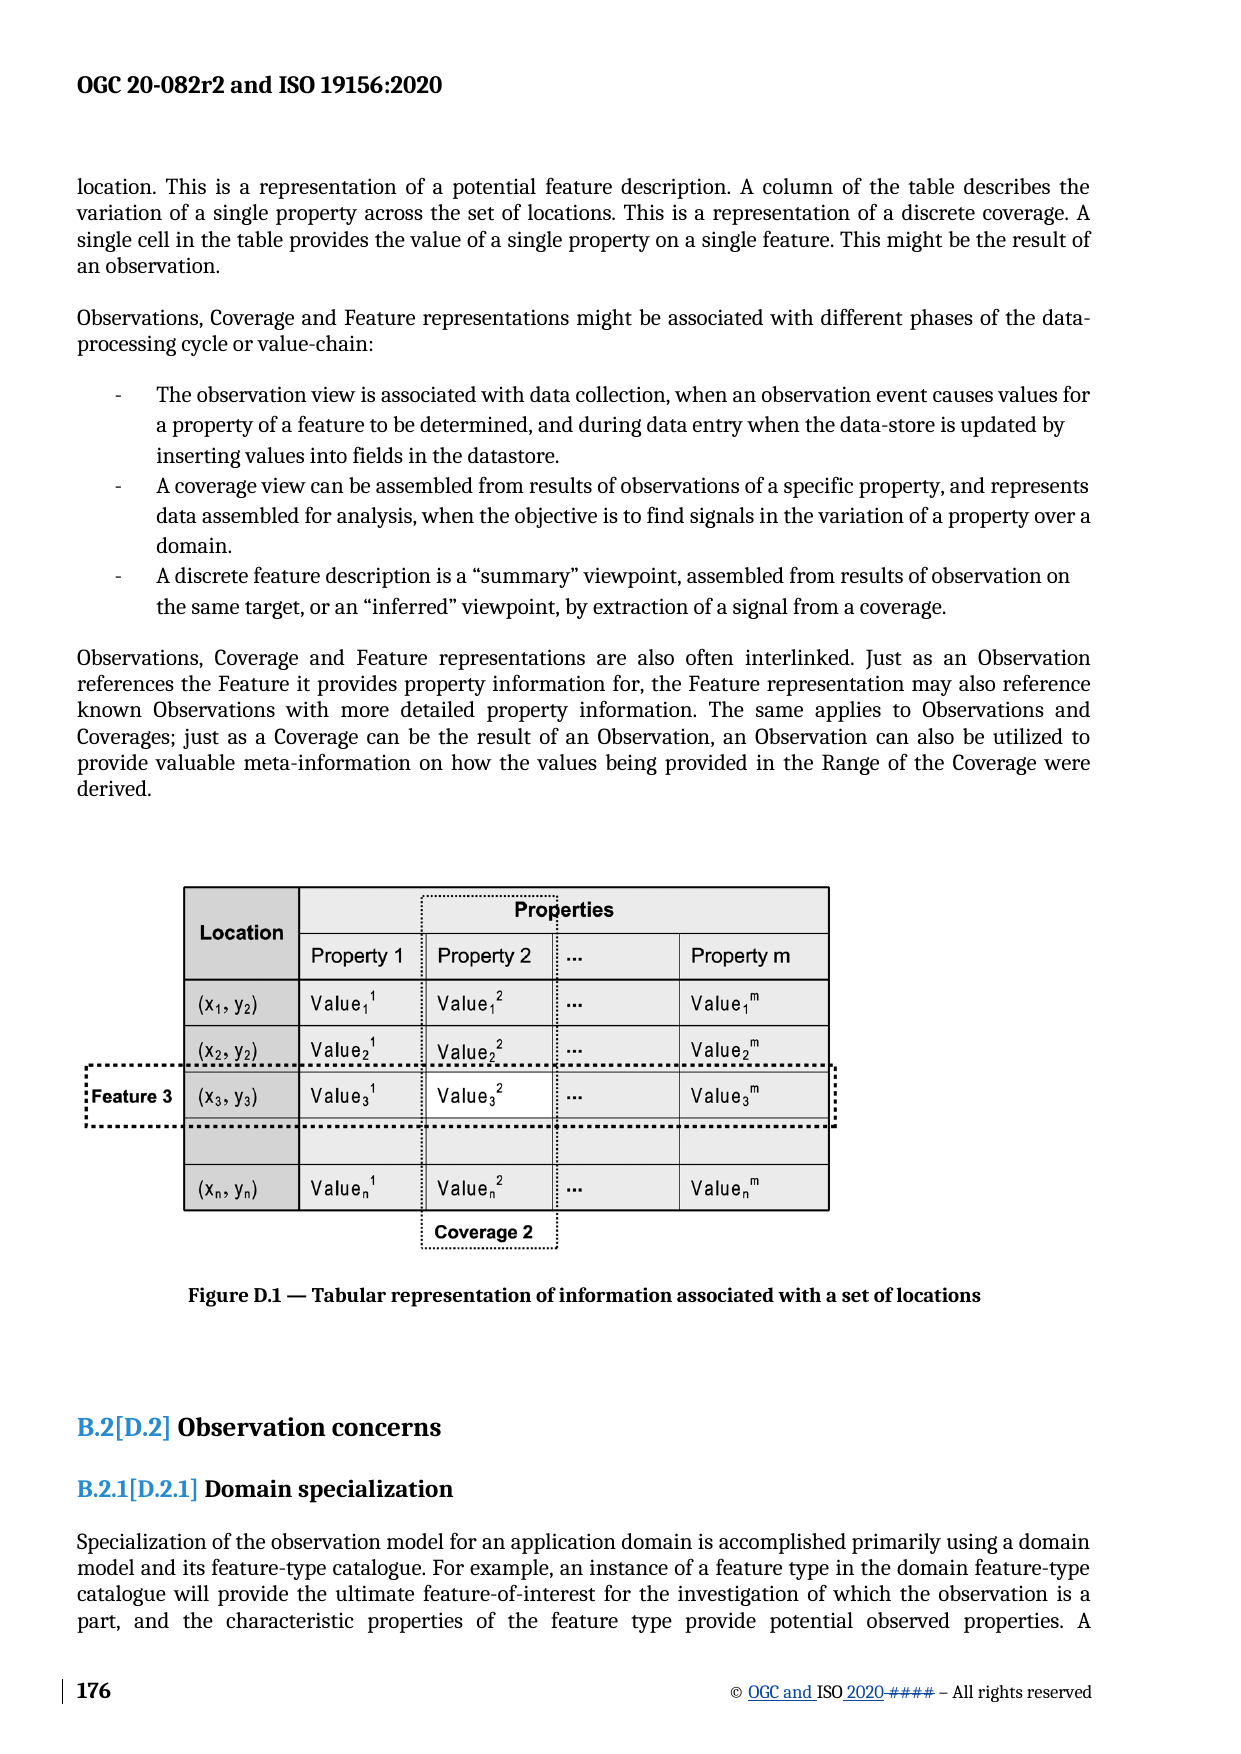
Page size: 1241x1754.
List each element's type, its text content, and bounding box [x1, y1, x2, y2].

text Observations, Coverage and Feature representations might be associated with different phases of the data-processing cycle or value-chain: [77, 304, 1092, 357]
picture [76, 876, 847, 1258]
list The observation view is associated with data collection, when an observation event causes values for a property of a feature to be determined, and during data entry when the data-store is updated by inserting values into fields in the datastore. [114, 382, 1092, 469]
text Observation concerns [77, 1412, 1092, 1443]
list A discrete feature description is a “summary” viewpoint, assembled from results of observation on the same target, or an “inferred” viewpoint, by extraction of a signal from a coverage. [114, 563, 1092, 620]
text Domain specialization [77, 1475, 1092, 1503]
text Figure D.1 — Tabular representation of information associated with a set of locations [77, 1283, 1092, 1308]
text Observations, Coverage and Feature representations are also often interlinked. Just as an Observation references the Feature it provides property information for, the Feature representation may also reference known Observations with more detailed property information. The same applies to Observations and Coverages; just as a Coverage can be the result of an Observation, an Observation can also be utilized to provide valuable meta-information on how the values being provided in the Range of the Coverage were derived. [77, 644, 1092, 803]
list A coverage view can be assembled from results of observations of a specific property, and represents data assembled for analysis, when the objective is to find signals in the variation of a property over a domain. [114, 473, 1092, 559]
